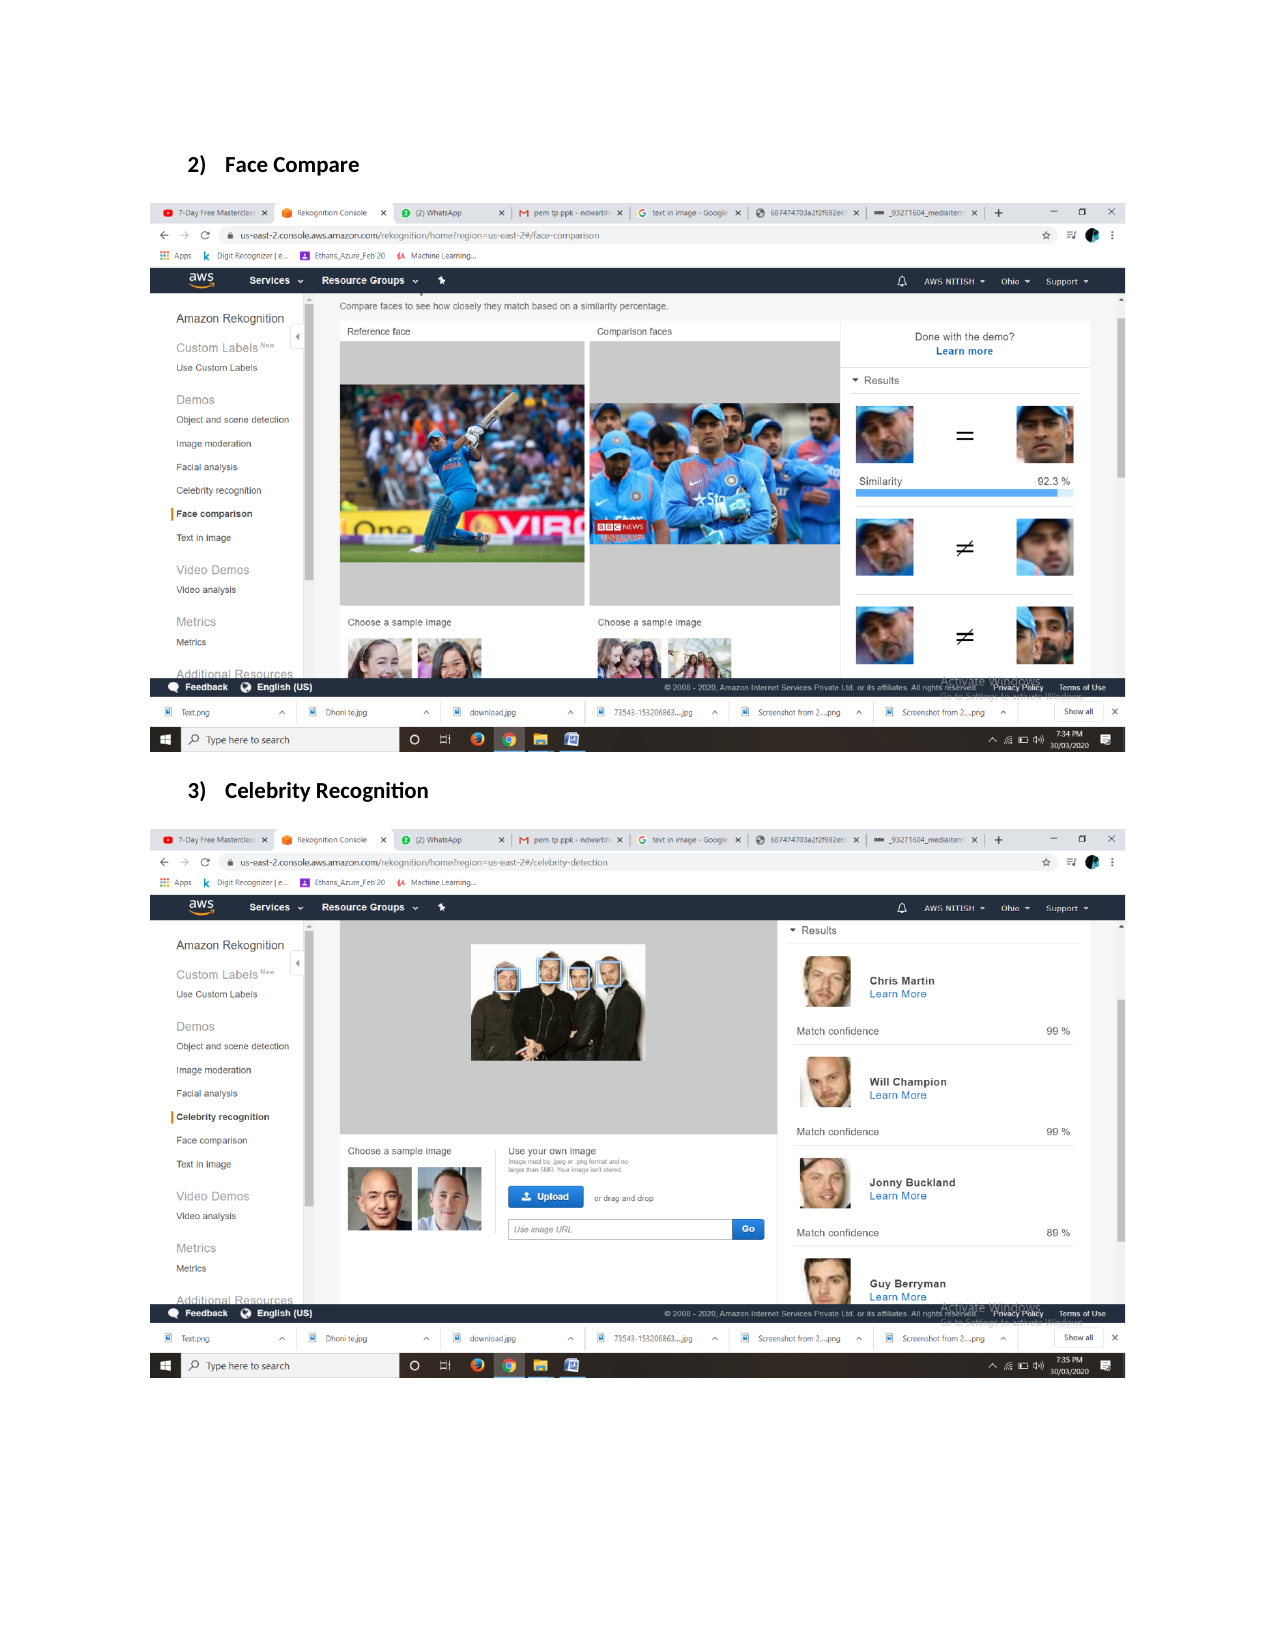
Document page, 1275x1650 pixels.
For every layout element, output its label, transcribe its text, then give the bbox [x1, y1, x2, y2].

list Celebrity Recognition [187, 776, 1125, 804]
picture [150, 203, 1125, 752]
list Face Compare [187, 150, 1125, 178]
picture [150, 829, 1125, 1378]
